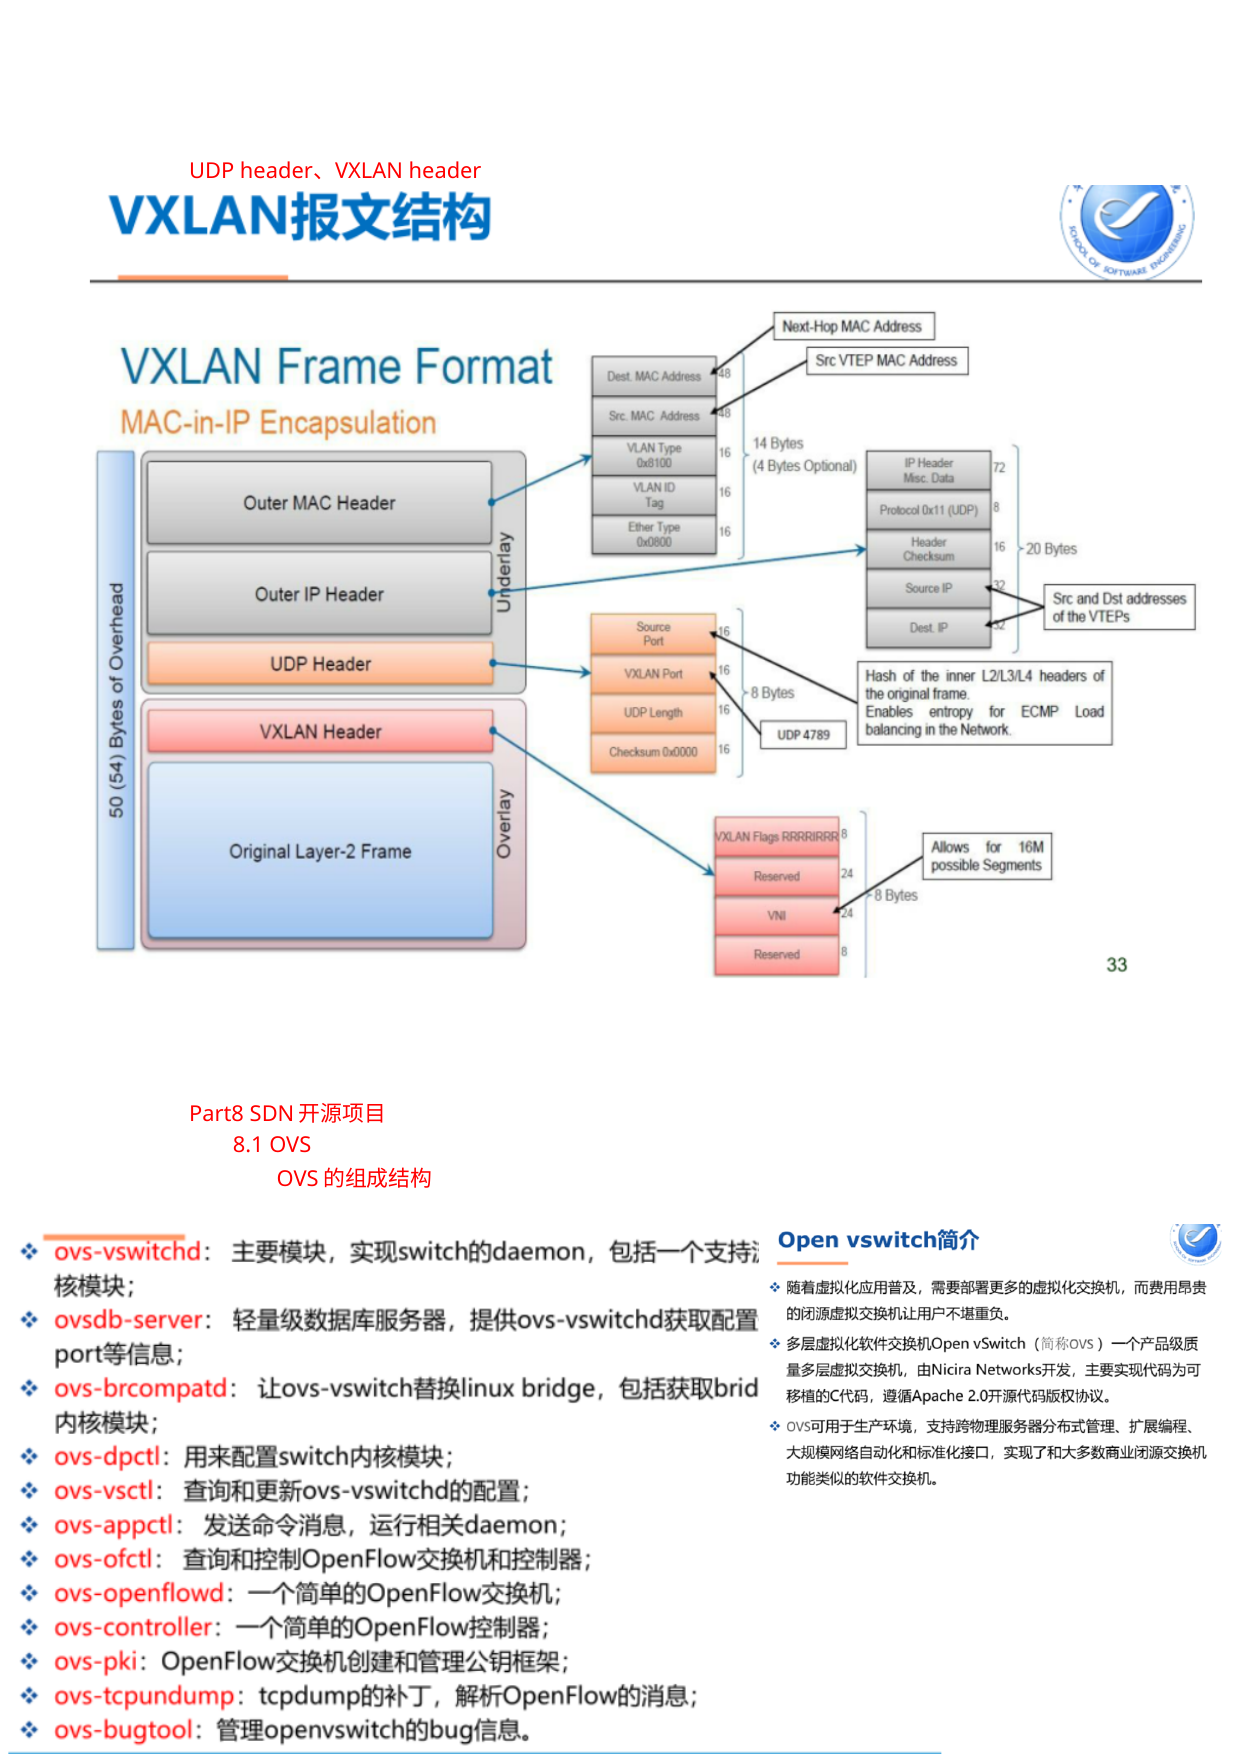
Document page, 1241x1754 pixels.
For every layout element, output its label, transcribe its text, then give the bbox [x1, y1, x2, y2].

text OVS的组成结构 [233, 1161, 1122, 1193]
picture [8, 1224, 1222, 1754]
text 8.1 OVS [189, 1128, 1122, 1161]
picture [89, 185, 1203, 988]
text UDP header、VXLAN header [189, 153, 1122, 185]
text Part8 SDN开源项目 [189, 1096, 1122, 1128]
